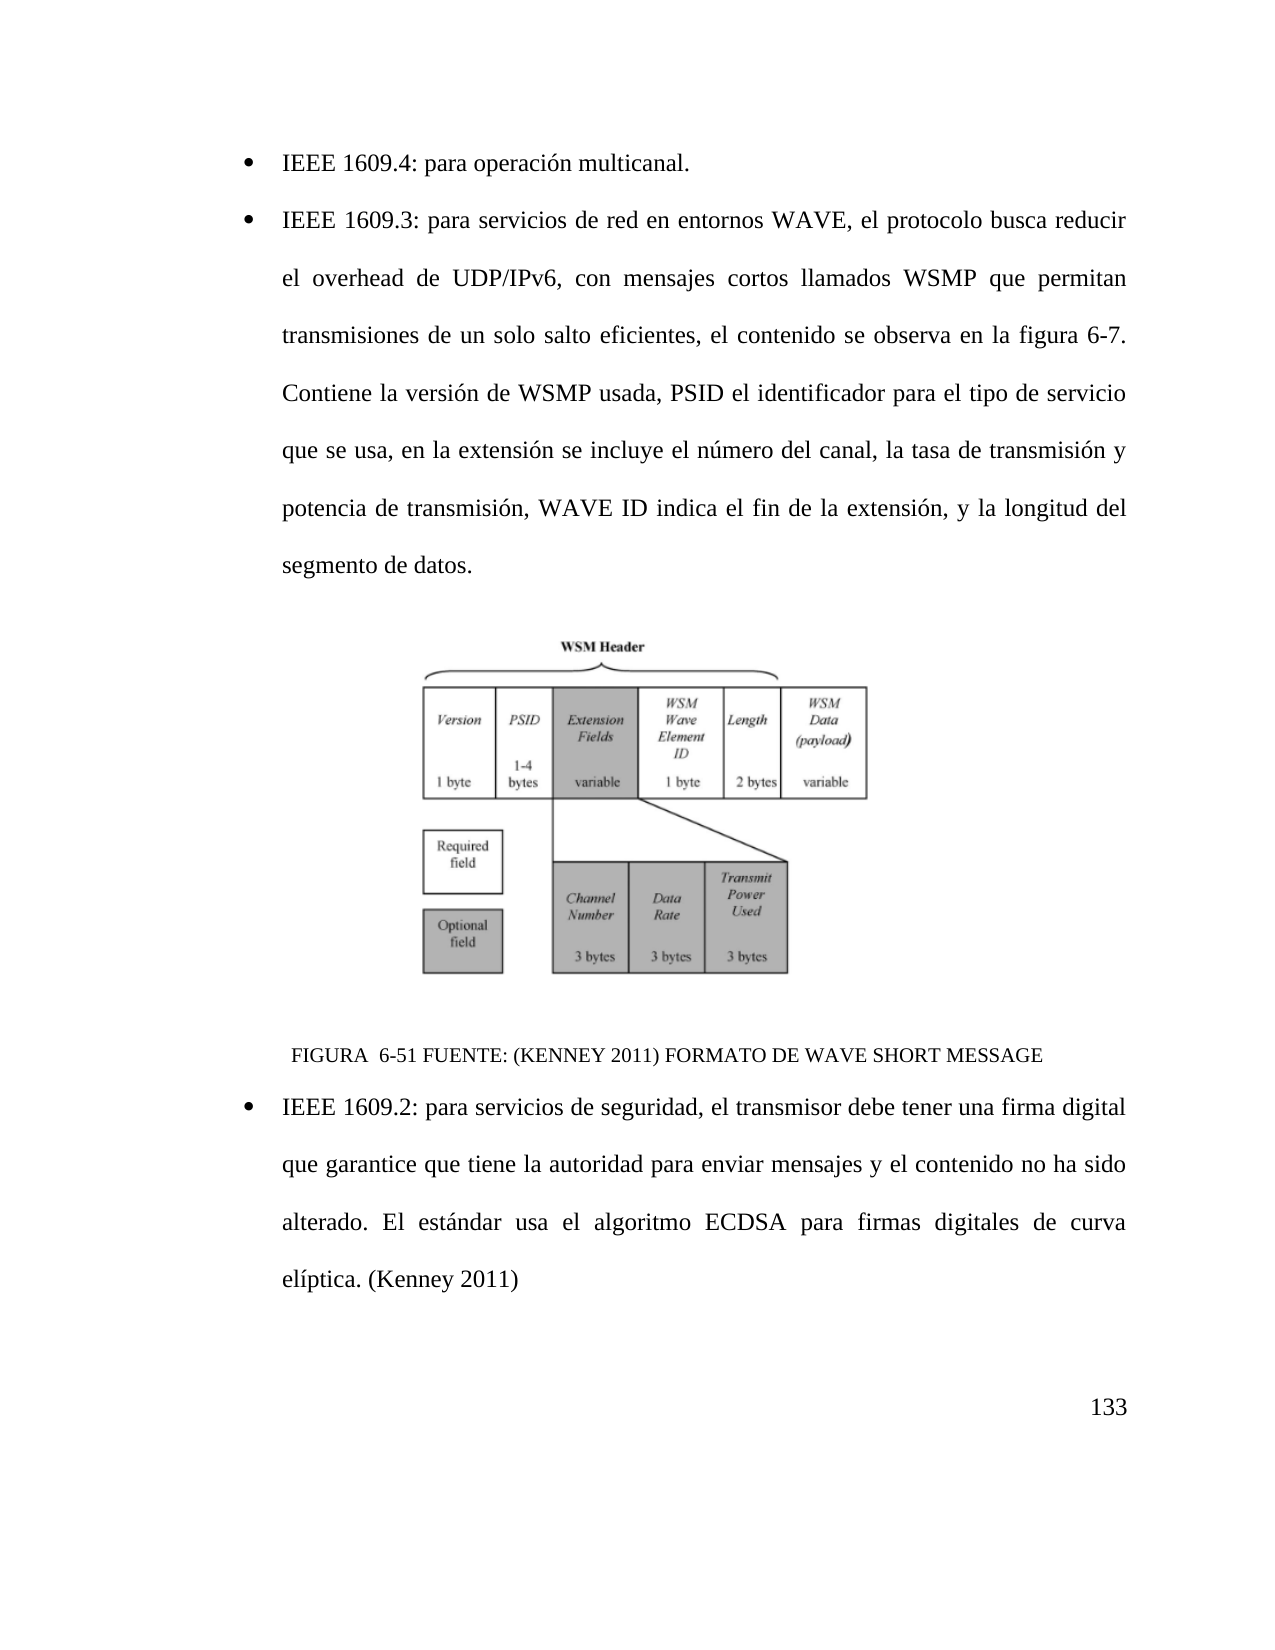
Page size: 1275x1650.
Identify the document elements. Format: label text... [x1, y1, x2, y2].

list IEEE 1609.3: para servicios de red en entornos WAVE, el protocolo busca reducir el overhead de UDP/IPv6, con mensajes cortos llamados WSMP que permitan transmisiones de un solo salto eficientes, el contenido se observa en la figura 6-7. Contiene la versión de WSMP usada, PSID el identificador para el tipo de servicio que se usa, en la extensión se incluye el número del canal, la tasa de transmisión y potencia de transmisión, WAVE ID indica el fin de la extensión, y la longitud del segmento de datos. [244, 205, 1127, 579]
picture [412, 632, 922, 1002]
list IEEE 1609.2: para servicios de seguridad, el transmisor debe tener una firma digital que garantice que tiene la autoridad para enviar mensajes y el contenido no ha sido alterado. El estándar usa el algoritmo ECDSA para firmas digitales de curva elíptica. (Kenney 2011) [244, 1092, 1127, 1293]
list IEEE 1609.4: para operación multicanal. [244, 148, 1127, 176]
